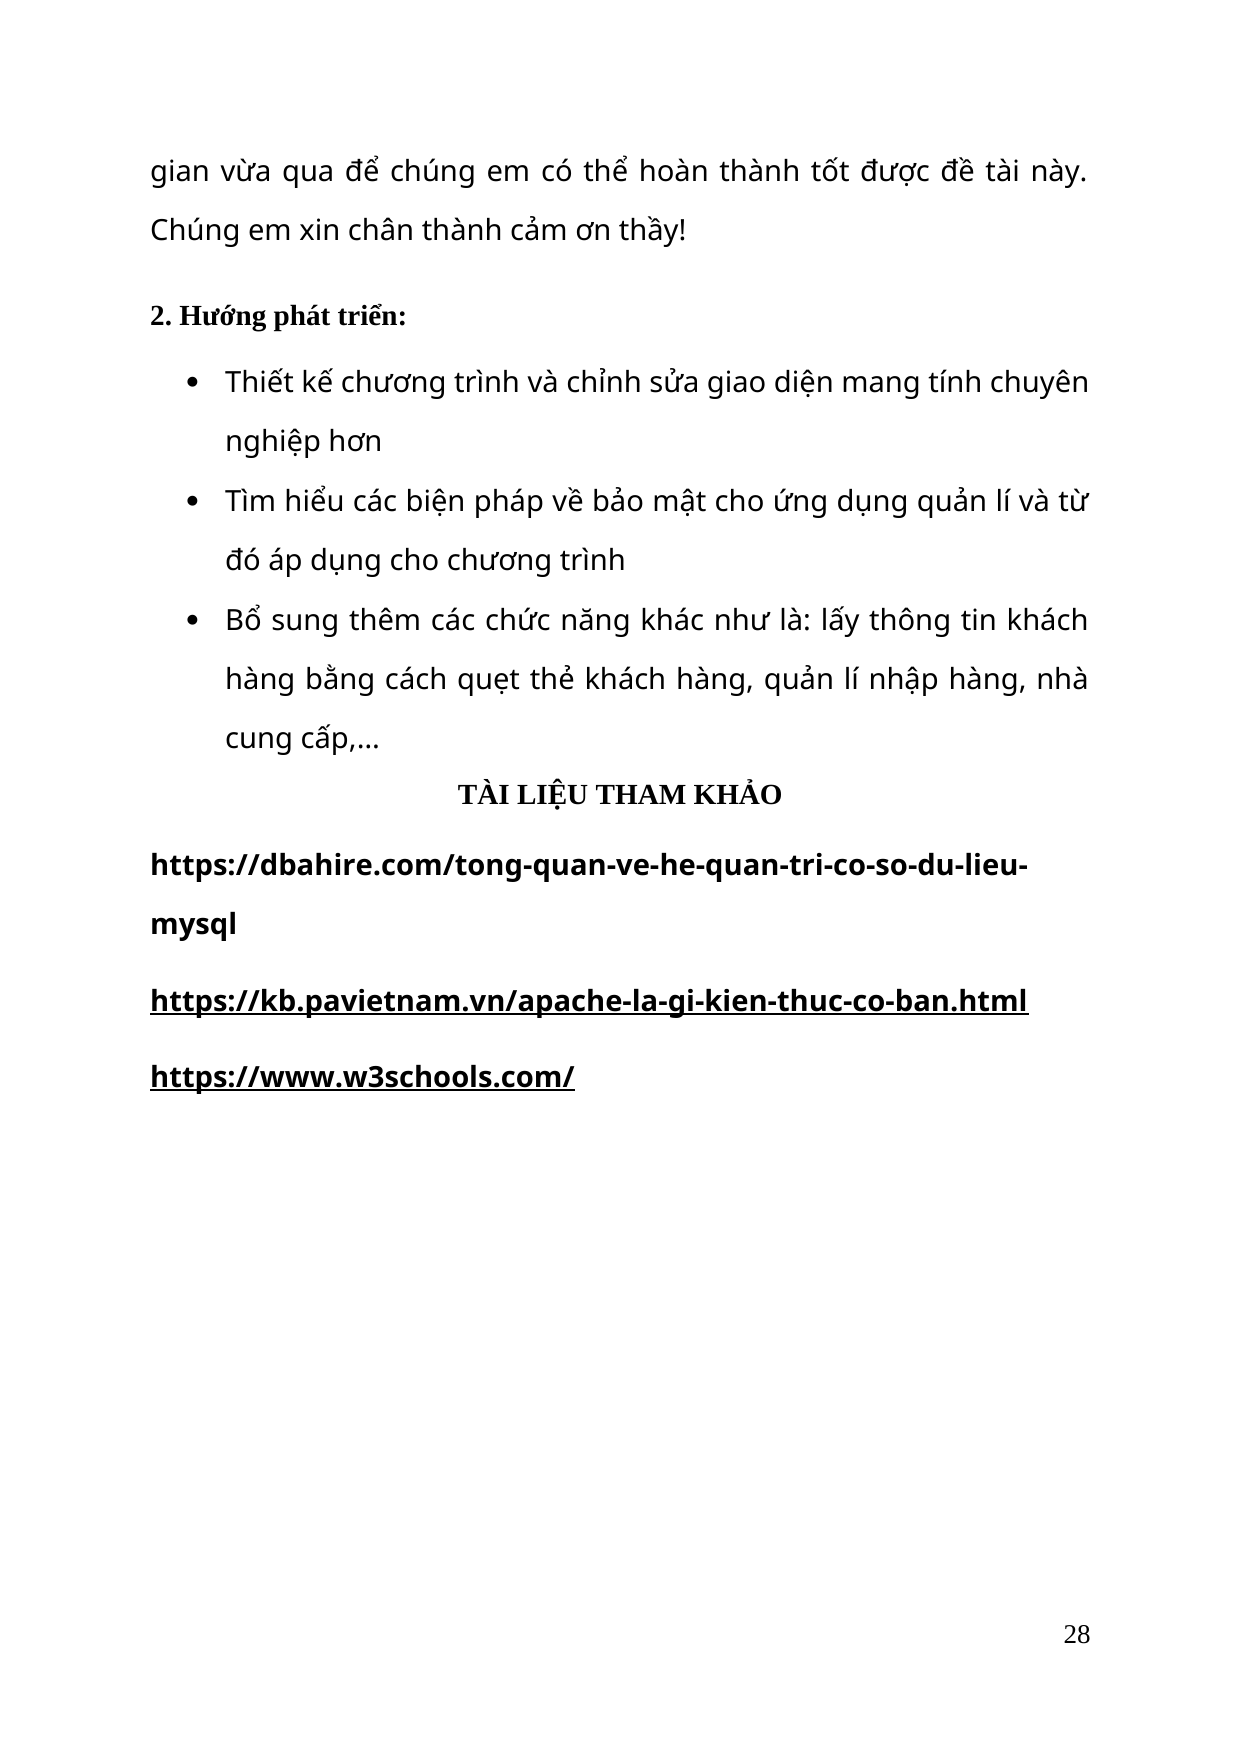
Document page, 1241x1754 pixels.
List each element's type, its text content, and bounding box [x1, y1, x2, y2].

list Thiết kế chương trình và chỉnh sửa giao diện mang tính chuyên nghiệp hơn [187, 361, 1090, 460]
list Bổ sung thêm các chức năng khác như là: lấy thông tin khách hàng bằng cách quẹt thẻ khách hàng, quản lí nhập hàng, nhà cung cấp,… [187, 599, 1090, 757]
subtitle 2. Hướng phát triển: [150, 298, 1090, 332]
text https://www.w3schools.com/ [150, 1056, 1090, 1096]
list Tìm hiểu các biện pháp về bảo mật cho ứng dụng quản lí và từ đó áp dụng cho chương trình [187, 480, 1090, 579]
text https://dbahire.com/tong-quan-ve-he-quan-tri-co-so-du-lieu-mysql [150, 844, 1090, 943]
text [150, 150, 1090, 249]
text TÀI LIỆU THAM KHẢO [150, 777, 1090, 811]
text https://kb.pavietnam.vn/apache-la-gi-kien-thuc-co-ban.html [150, 980, 1090, 1019]
